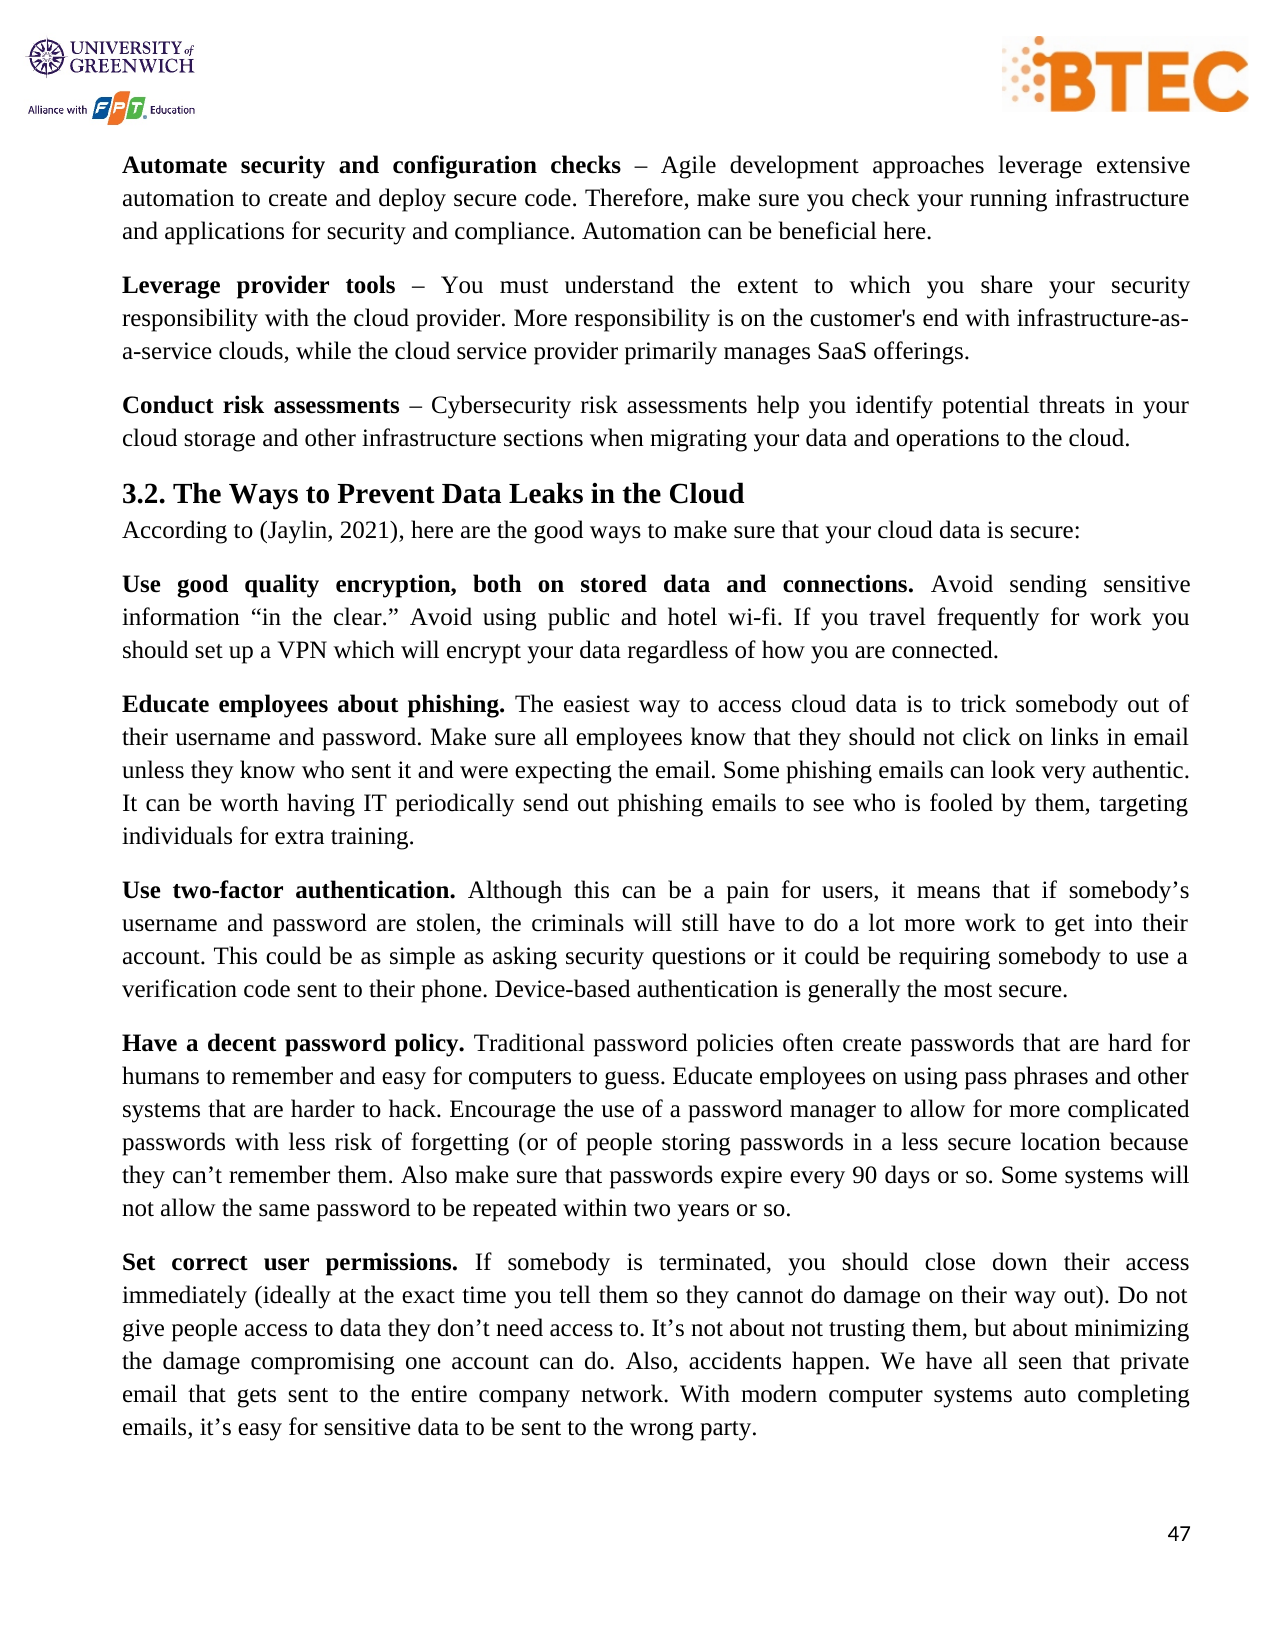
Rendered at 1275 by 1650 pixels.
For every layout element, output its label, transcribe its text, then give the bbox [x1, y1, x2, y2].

text Automate security and configuration checks – Agile development approaches leverage extensive automation to create and deploy secure code. Therefore, make sure you check your running infrastructure and applications for security and compliance. Automation can be beneficial here. [122, 150, 1191, 245]
picture [14, 25, 207, 136]
text Use good quality encryption, both on stored data and connections. Avoid sending sensitive information “in the clear.” Avoid using public and hotel wi-fi. If you travel frequently for work you should set up a VPN which will encrypt your data regardless of how you are connected. [122, 569, 1191, 664]
text Conduct risk assessments – Cybersecurity risk assessments help you identify potential threats in your cloud storage and other infrastructure sections when migrating your data and operations to the cloud. [122, 390, 1191, 452]
text Set correct user permissions. If somebody is terminated, you should close down their access immediately (ideally at the exact time you tell them so they cannot do damage on their way out). Do not give people access to data they don’t need access to. It’s not about not trusting them, but about minimizing the damage compromising one account can do. Also, accidents happen. We have all seen that private email that gets sent to the entire company network. With modern computer systems auto completing emails, it’s easy for sensitive data to be sent to the wrong party. [122, 1247, 1191, 1441]
text Educate employees about phishing. The easiest way to access cloud data is to trick somebody out of their username and password. Make sure all employees know that they should not click on links in email unless they know who sent it and were expecting the email. Some phishing emails can look very authentic. It can be worth having IT periodically send out phishing emails to see who is fooled by them, targeting individuals for extra training. [122, 689, 1191, 850]
text According to , here are the good ways to make sure that your cloud data is secure: [122, 515, 1191, 544]
text Use two-factor authentication. Although this can be a pain for users, it means that if somebody’s username and password are stolen, the criminals will still have to do a lot more work to get into their account. This could be as simple as asking security questions or it could be requiring somebody to use a verification code sent to their phone. Device-based authentication is generally the most secure. [122, 875, 1191, 1003]
subtitle 3.2. The Ways to Prevent Data Leaks in the Cloud [122, 477, 1191, 510]
text Have a decent password policy. Traditional password policies often create passwords that are hard for humans to remember and easy for computers to guess. Educate employees on using pass phrases and other systems that are harder to hack. Encourage the use of a password manager to allow for more complicated passwords with less risk of forgetting (or of people storing passwords in a less secure location because they can’t remember them. Also make sure that passwords expire every 90 days or so. Some systems will not allow the same password to be repeated within two years or so. [122, 1028, 1191, 1222]
text Leverage provider tools – You must understand the extent to which you share your security responsibility with the cloud provider. More responsibility is on the customer's end with infrastructure-as-a-service clouds, while the cloud service provider primarily manages SaaS offerings. [122, 270, 1191, 365]
picture [1001, 36, 1249, 112]
